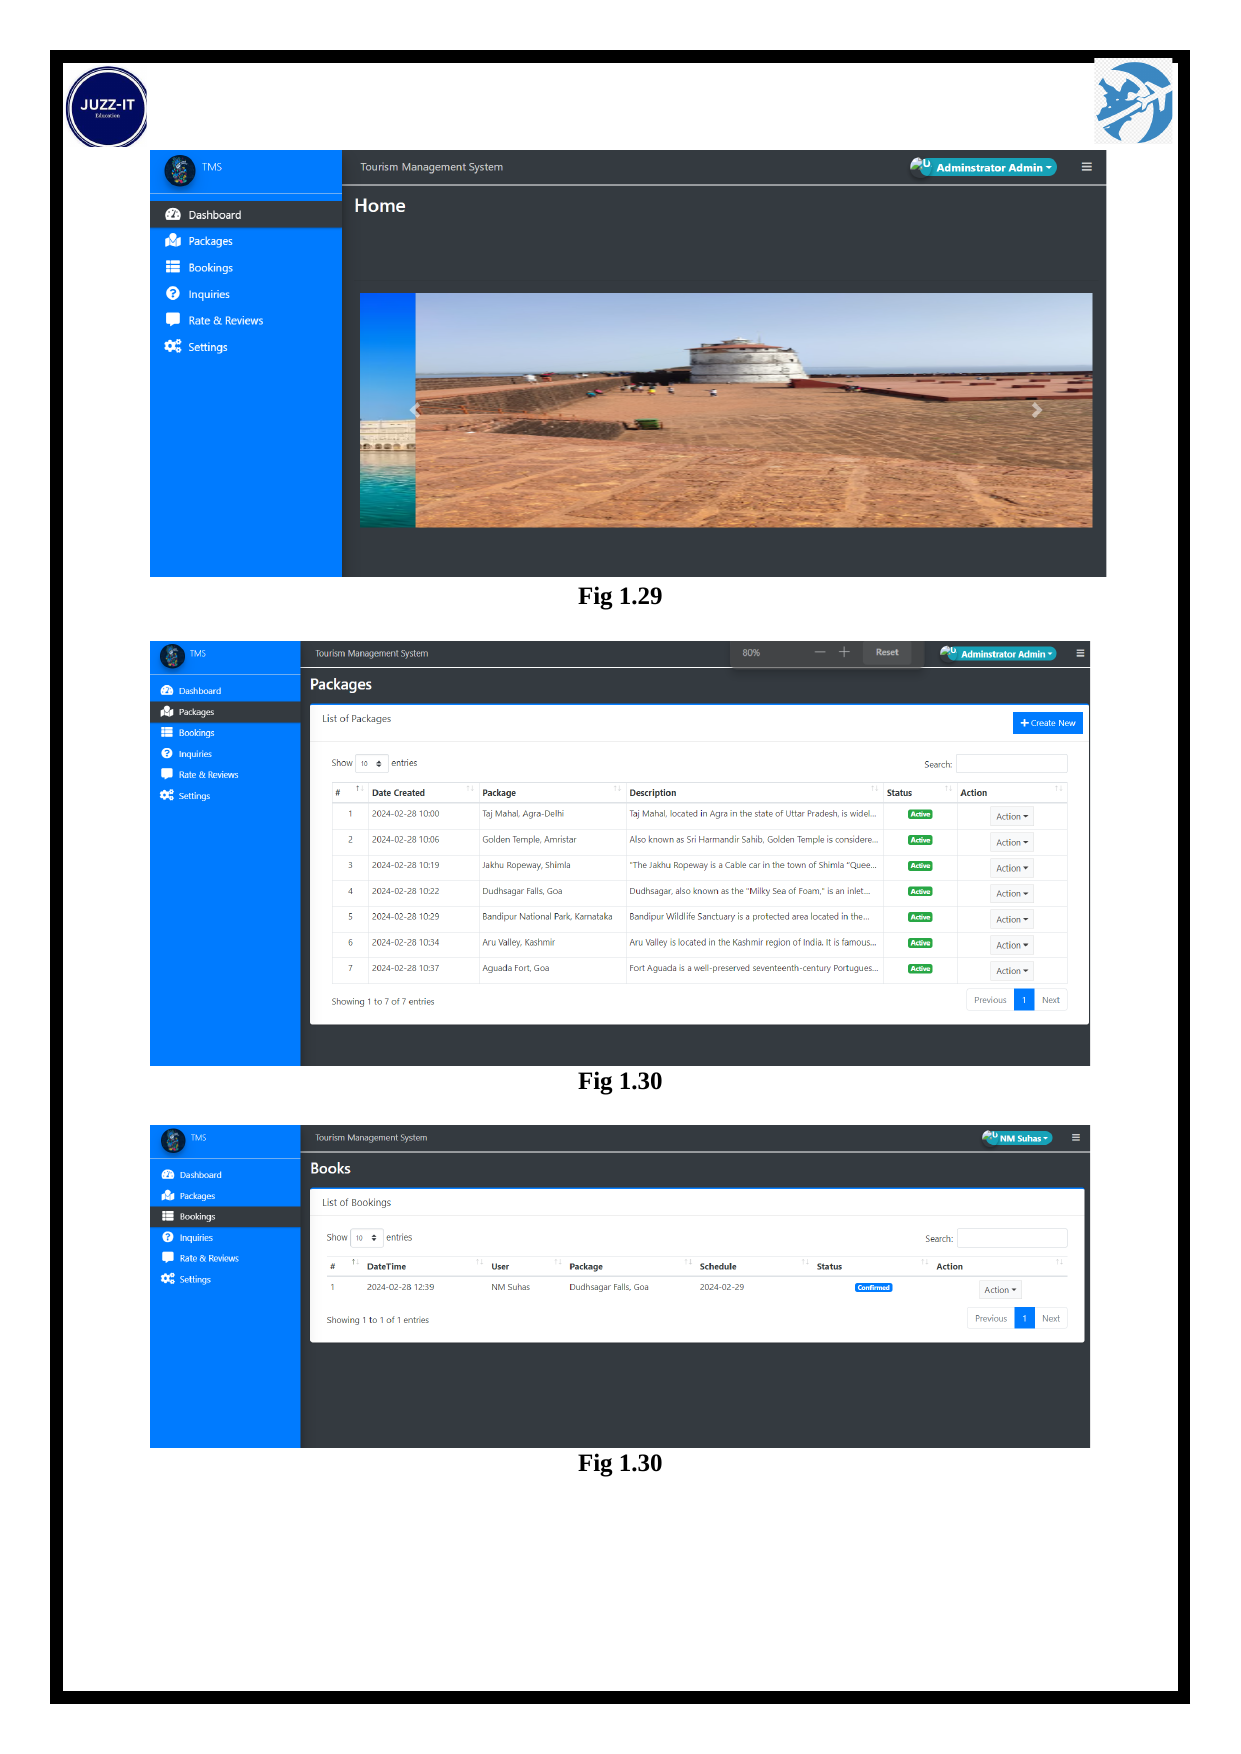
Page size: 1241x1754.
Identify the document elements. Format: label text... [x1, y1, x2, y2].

picture [150, 641, 1091, 1066]
picture [150, 150, 1107, 577]
text Fig 1.30 [150, 1066, 1090, 1094]
text Fig 1.29 [150, 581, 1090, 610]
picture [65, 65, 147, 147]
picture [150, 1125, 1091, 1448]
picture [1094, 58, 1173, 144]
text Fig 1.30 [150, 1448, 1090, 1477]
